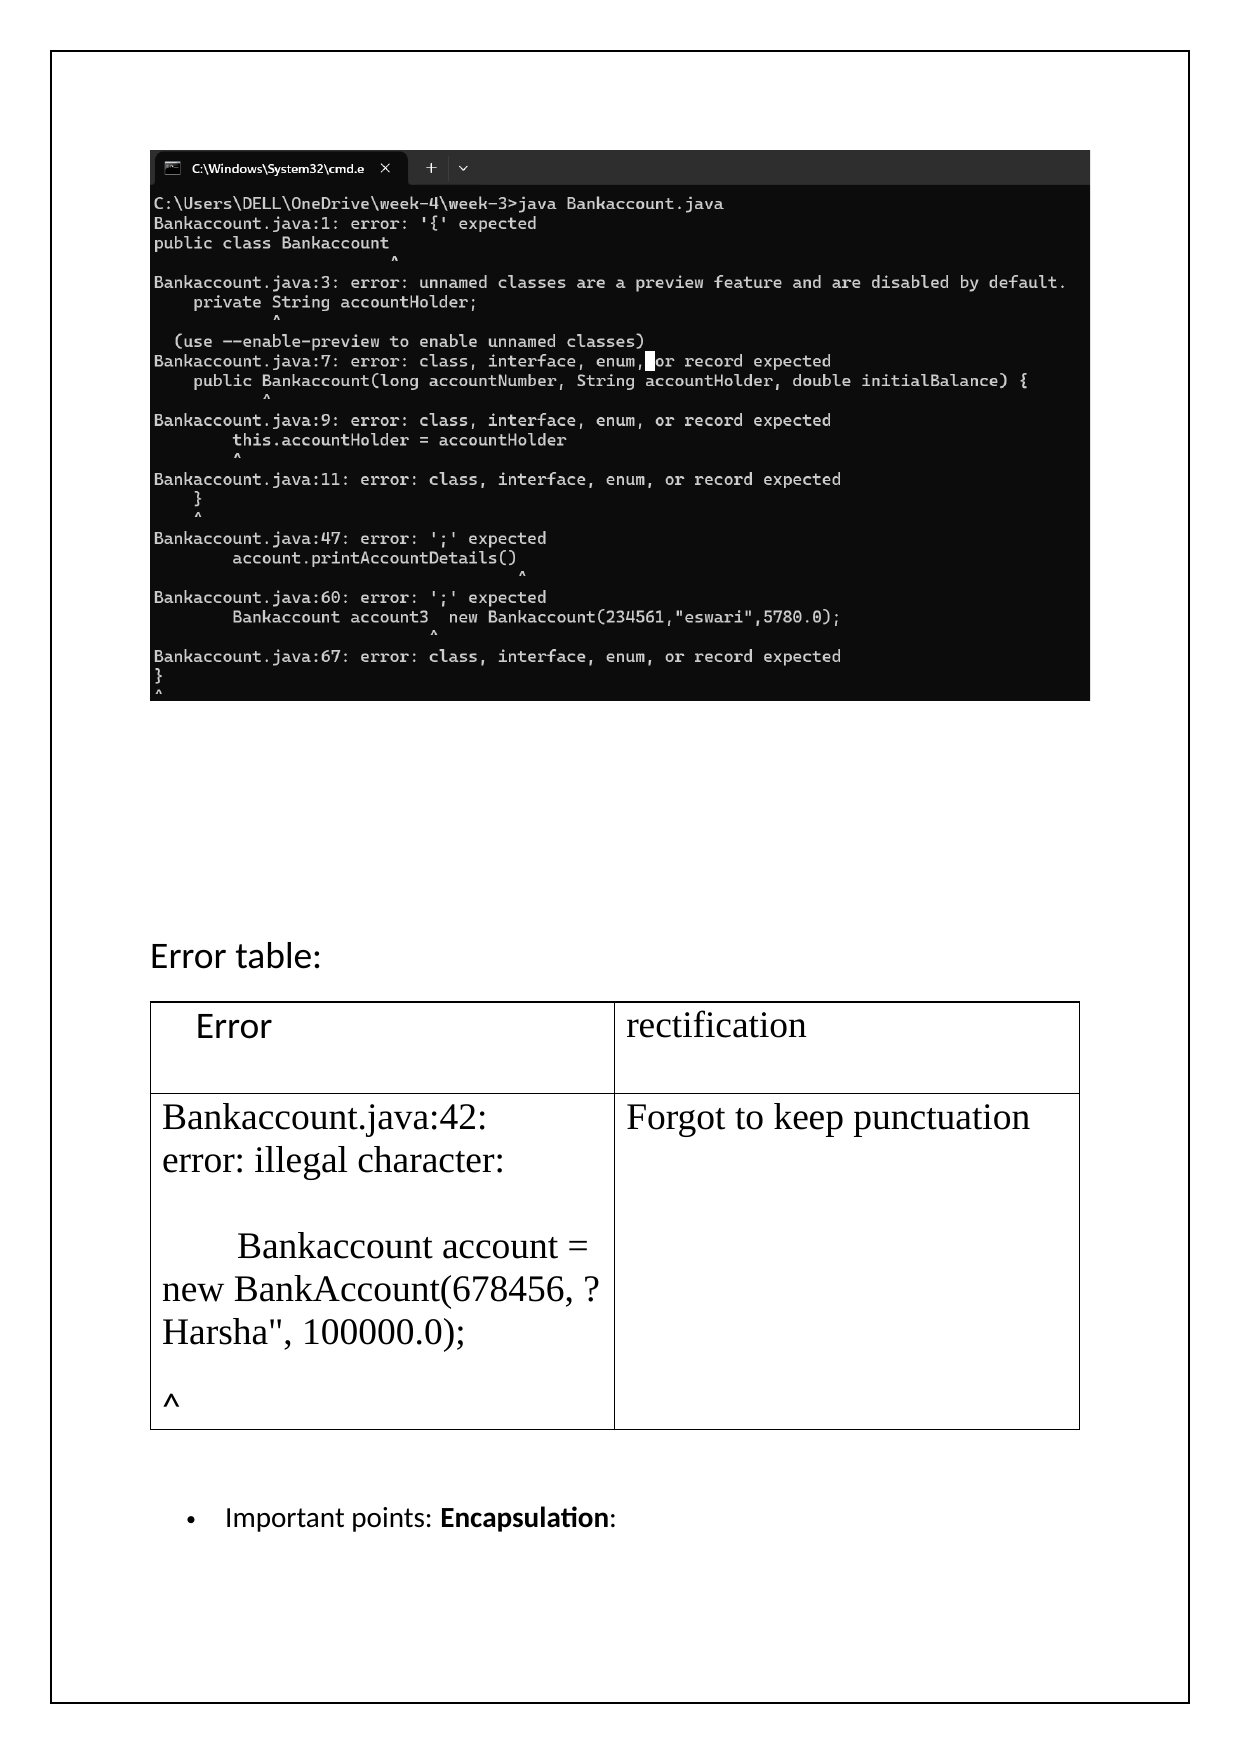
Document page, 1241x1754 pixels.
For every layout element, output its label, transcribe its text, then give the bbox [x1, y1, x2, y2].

table_header rectification [615, 1003, 1079, 1093]
list Important points: Encapsulation: [187, 1499, 1090, 1535]
table_cell Bankaccount.java:42: error: illegal character: Bankaccount account = new BankAccount(678456, ?Harsha", 100000.0); ^ [151, 1094, 614, 1429]
picture [150, 150, 1091, 701]
table_cell Forgot to keep punctuation [615, 1094, 1079, 1429]
text Error table: [150, 932, 1090, 978]
table_header Error [151, 1003, 614, 1093]
